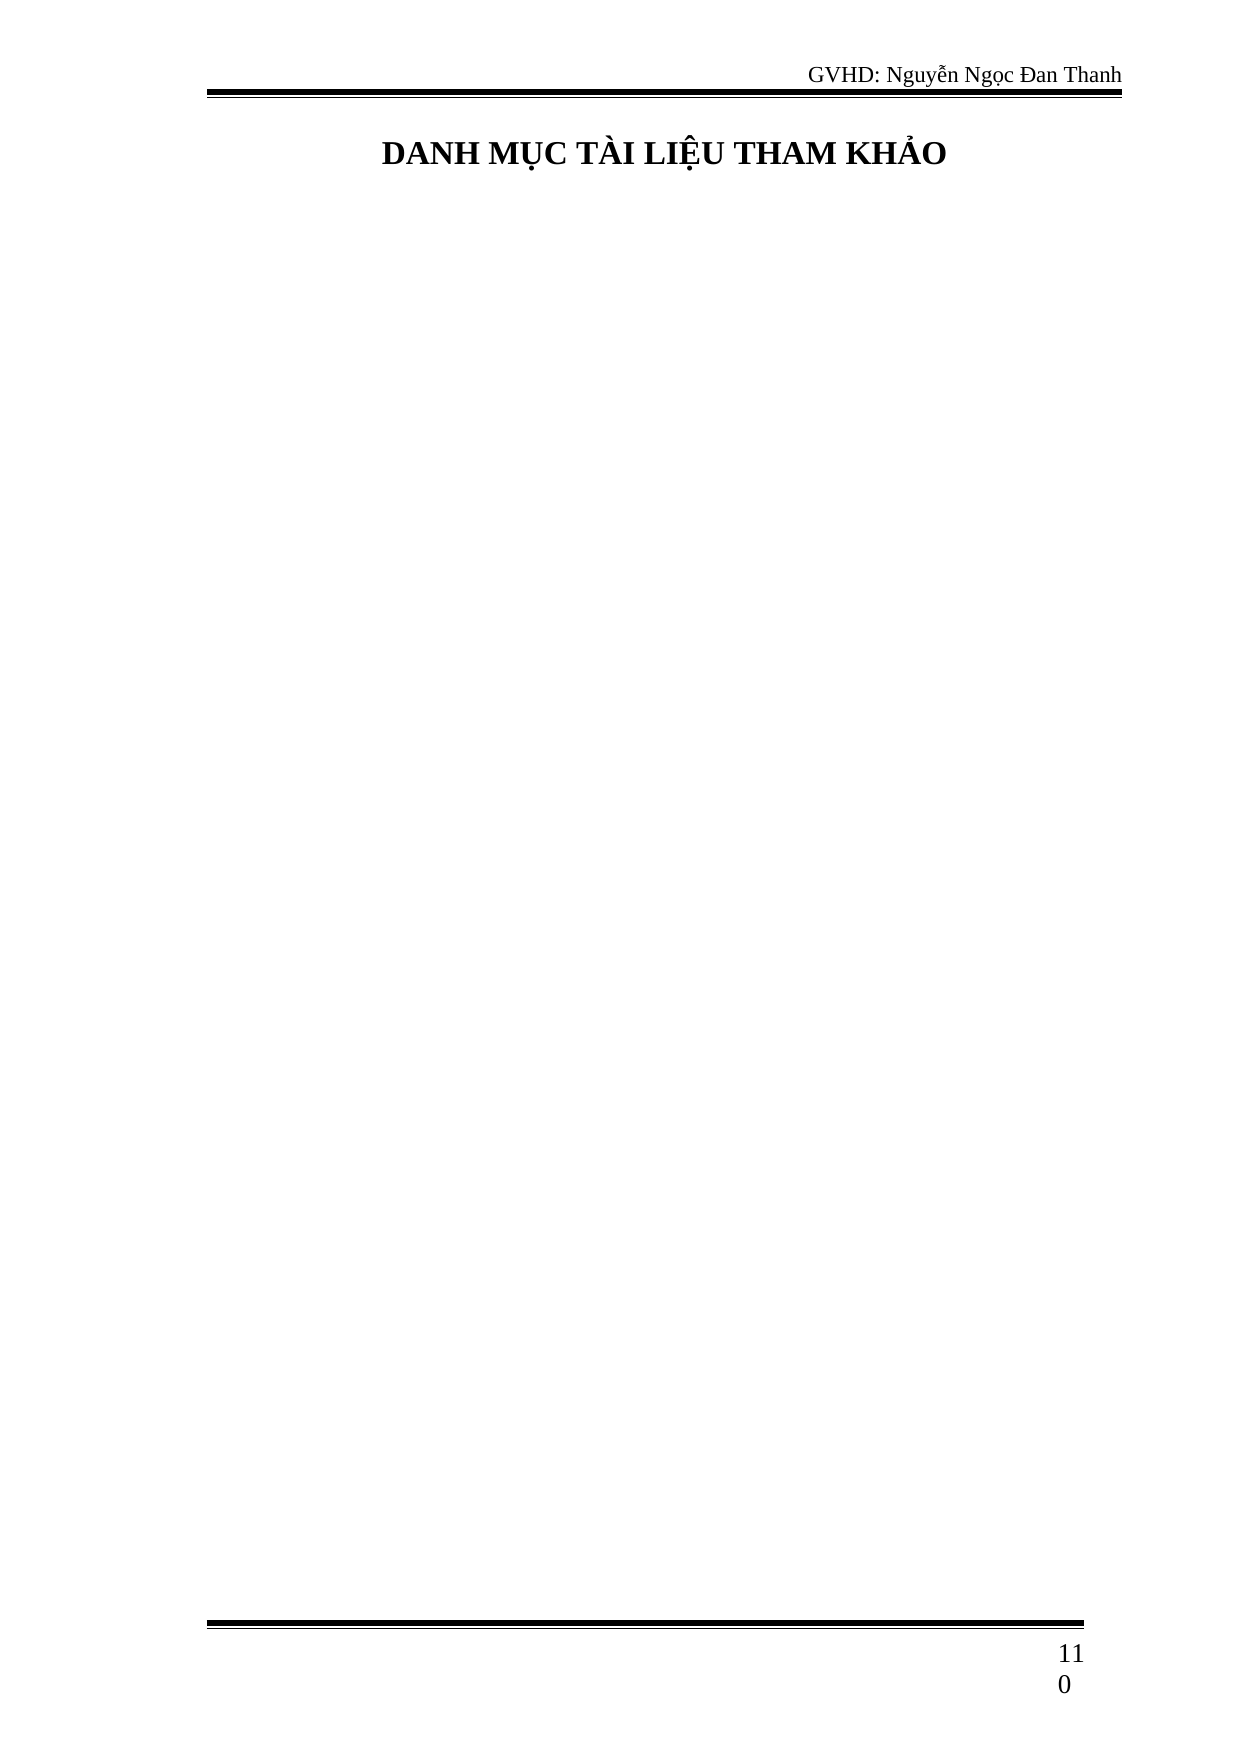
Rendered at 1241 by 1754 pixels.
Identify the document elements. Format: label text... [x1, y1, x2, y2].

subtitle DANH MỤC TÀI LIỆU THAM KHẢO [207, 133, 1122, 171]
